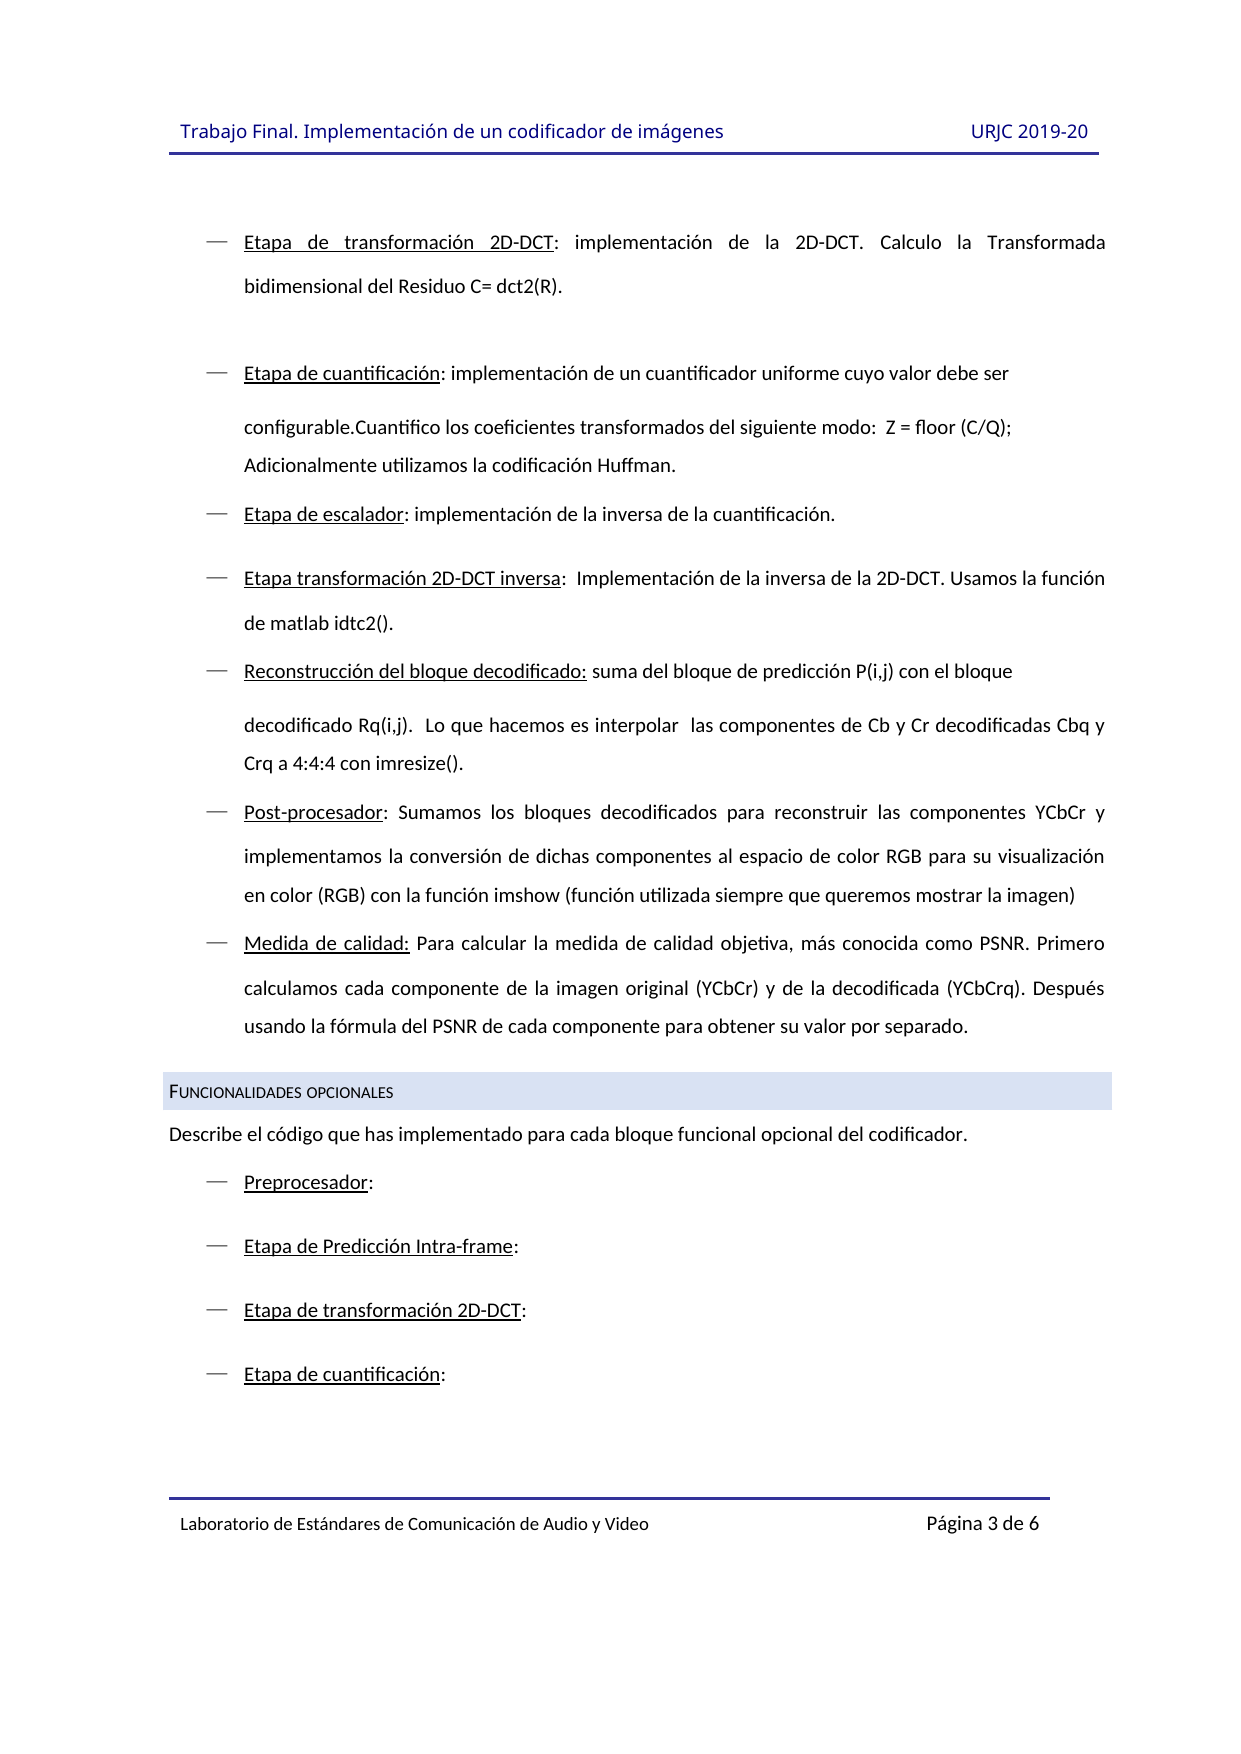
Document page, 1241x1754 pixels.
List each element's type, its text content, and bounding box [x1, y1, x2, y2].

list Preprocesador: [206, 1159, 1106, 1202]
text Adicionalmente utilizamos la codificación Huffman. [244, 452, 1106, 478]
text Describe el código que has implementado para cada bloque funcional opcional del codificador. [169, 1121, 1106, 1146]
list Etapa de transformación 2D-DCT: implementación de la 2D-DCT. Calculo la Transformada bidimensional del Residuo C= dct2(R). [206, 218, 1106, 299]
list Etapa de escalador: implementación de la inversa de la cuantificación. [206, 490, 1106, 533]
list Reconstrucción del bloque decodificado: suma del bloque de predicción P(i,j) con el bloque [206, 648, 1106, 691]
list Medida de calidad: Para calcular la medida de calidad objetiva, más conocida como PSNR. Primero calculamos cada componente de la imagen original (YCbCr) y de la decodificada (YCbCrq). Después usando la fórmula del PSNR de cada componente para obtener su valor por separado. [206, 920, 1106, 1039]
text decodificado Rq(i,j). Lo que hacemos es interpolar las componentes de Cb y Cr decodificadas Cbq y Crq a 4:4:4 con imresize(). [244, 712, 1106, 776]
subtitle Funcionalidades opcionales [169, 1079, 1106, 1104]
list Etapa transformación 2D-DCT inversa: Implementación de la inversa de la 2D-DCT. Usamos la función de matlab idtc2(). [206, 554, 1106, 635]
list Post-procesador: Sumamos los bloques decodificados para reconstruir las componentes YCbCr y implementamos la conversión de dichas componentes al espacio de color RGB para su visualización en color (RGB) con la función imshow (función utilizada siempre que queremos mostrar la imagen) [206, 788, 1106, 907]
list Etapa de cuantificación: implementación de un cuantificador uniforme cuyo valor debe ser [206, 350, 1106, 393]
list Etapa de cuantificación: [206, 1351, 1106, 1394]
list Etapa de transformación 2D-DCT: [206, 1287, 1106, 1330]
list Etapa de Predicción Intra-frame: [206, 1223, 1106, 1266]
text configurable.Cuantifico los coeficientes transformados del siguiente modo: Z = floor (C/Q); [244, 414, 1106, 439]
